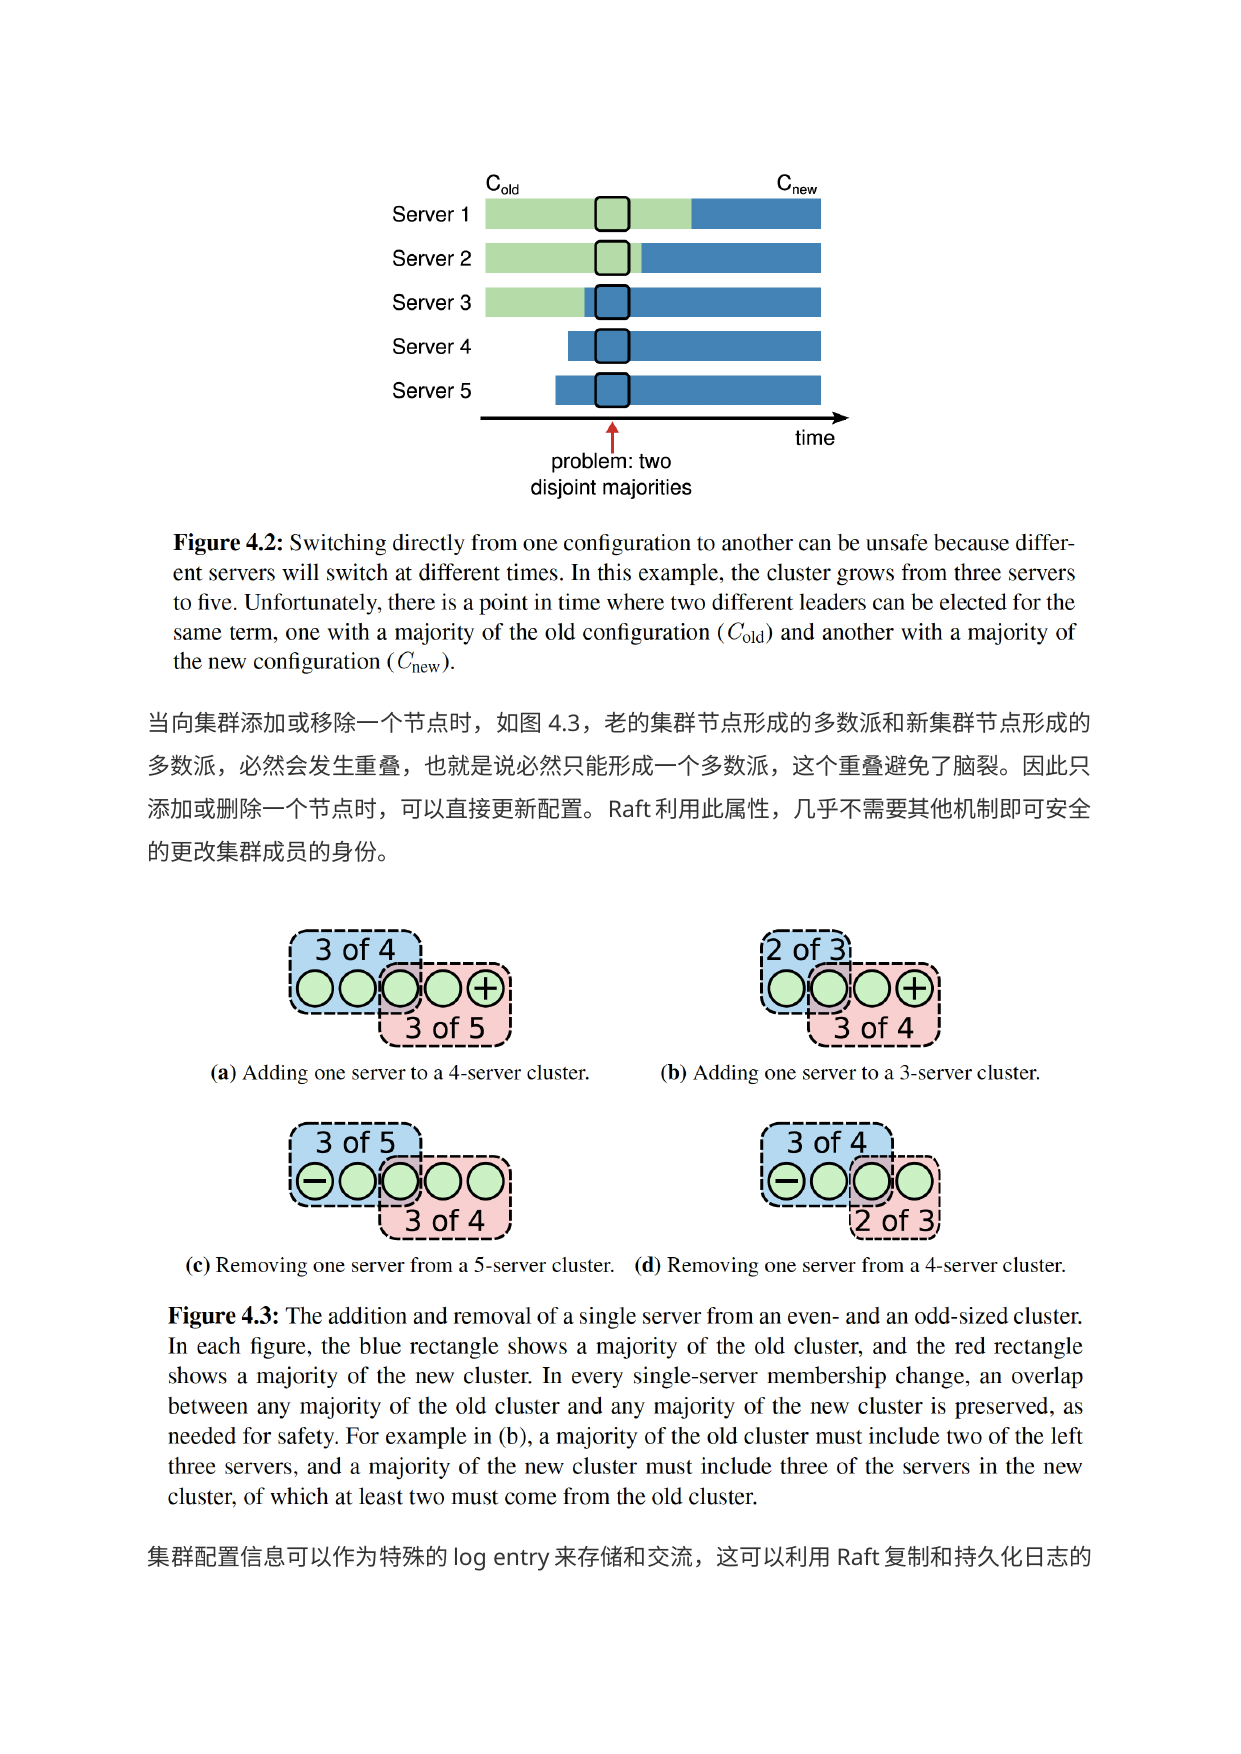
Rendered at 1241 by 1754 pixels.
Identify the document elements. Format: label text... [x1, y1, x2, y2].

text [148, 1539, 1093, 1572]
text 当向集群添加或移除一个节点时，如图4.3，老的集群节点形成的多数派和新集群节点形成的多数派，必然会发生重叠，也就是说必然只能形成一个多数派，这个重叠避免了脑裂。因此只添加或删除一个节点时，可以直接更新配置。Raft利用此属性，几乎不需要其他机制即可安全的更改集群成员的身份。 [148, 704, 1093, 867]
picture [147, 889, 1093, 1519]
picture [147, 145, 1093, 684]
